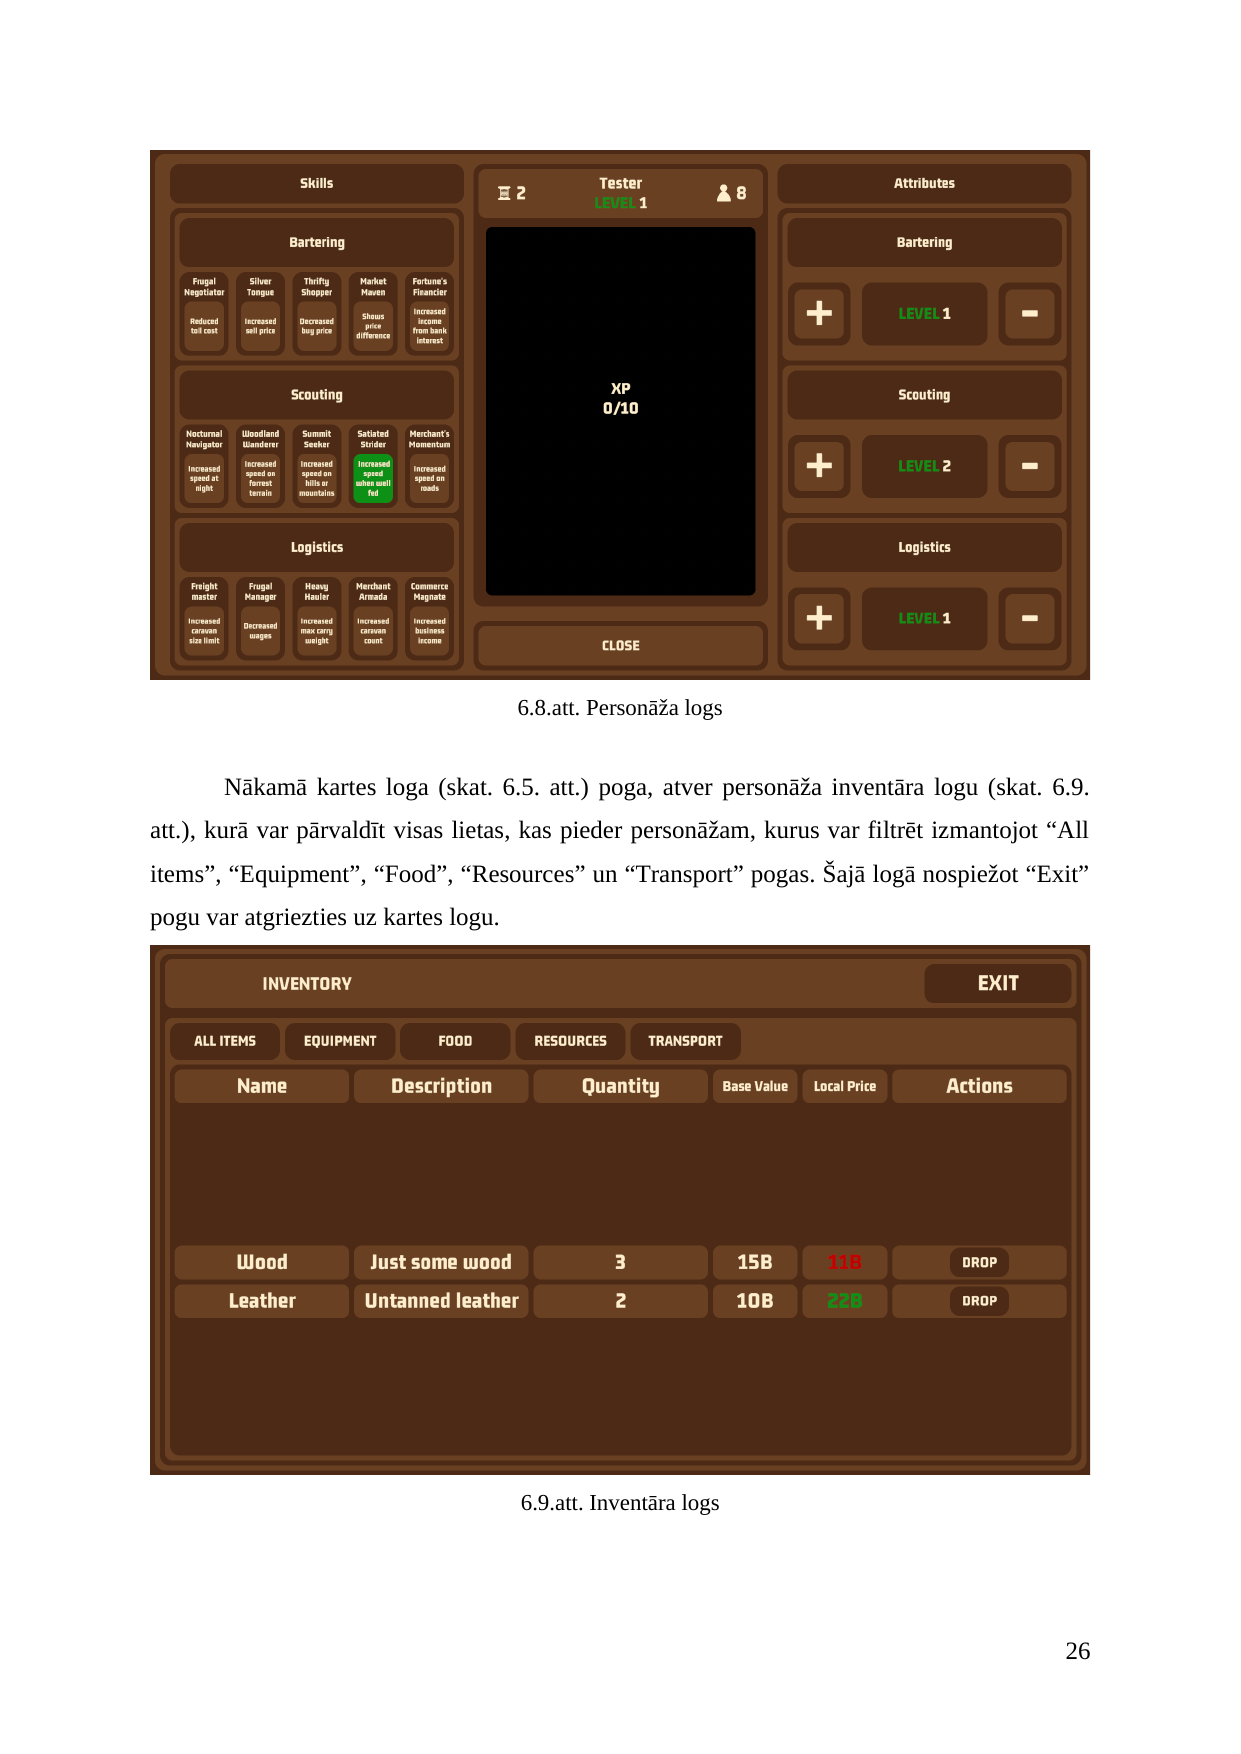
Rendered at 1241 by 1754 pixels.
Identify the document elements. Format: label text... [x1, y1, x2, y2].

text 6.9.att. Inventāra logs [150, 1488, 1090, 1515]
text 6.8.att. Personāža logs [150, 693, 1090, 720]
text Nākamā kartes loga (skat. 6.5. att.) poga, atver personāža inventāra logu (skat. 6.9. att.), kurā var pārvaldīt visas lietas, kas pieder personāžam, kurus var filtrēt izmantojot “All items”, “Equipment”, “Food”, “Resources” un “Transport” pogas. Šajā logā nospiežot “Exit” pogu var atgriezties uz kartes logu. [150, 772, 1090, 931]
picture [150, 150, 1091, 680]
picture [150, 945, 1091, 1475]
